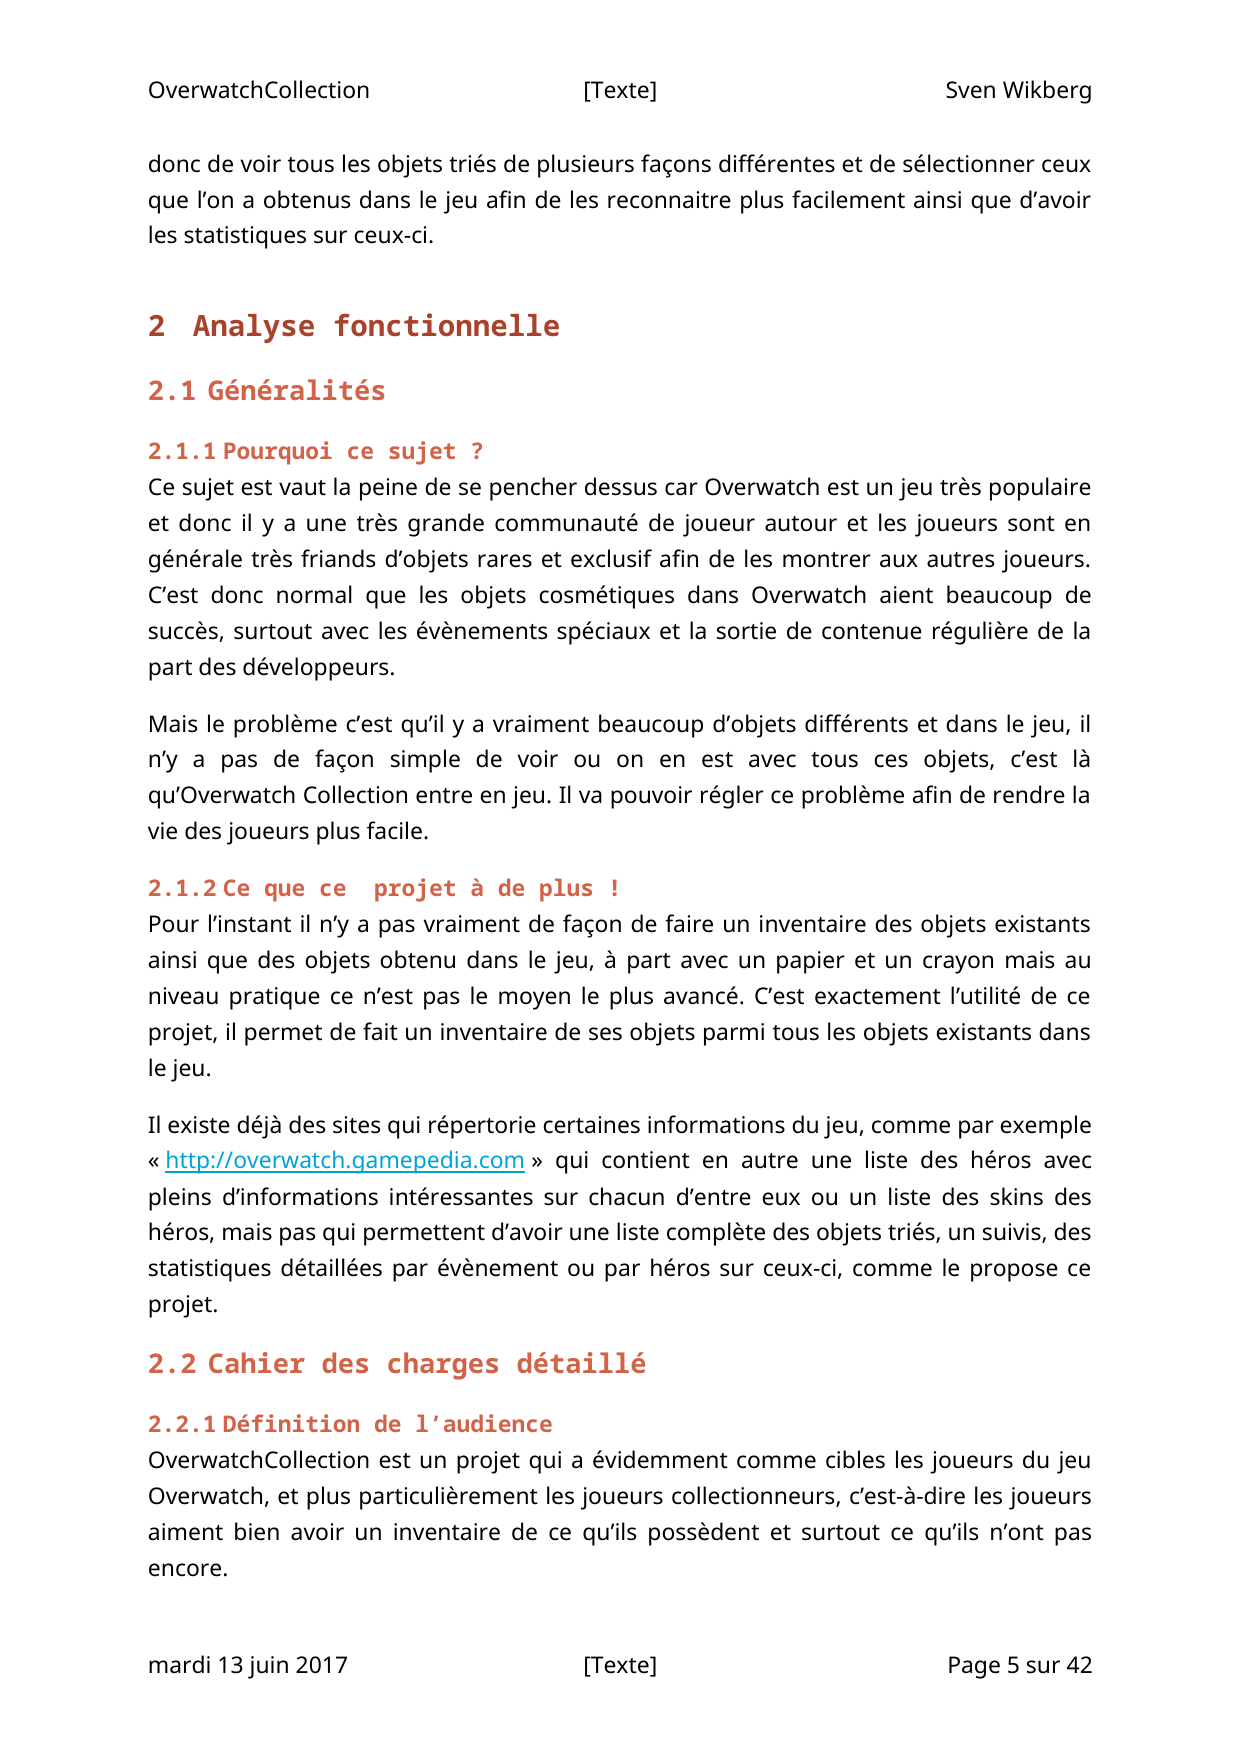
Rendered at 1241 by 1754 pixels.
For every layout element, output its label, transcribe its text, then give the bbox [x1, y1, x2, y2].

subtitle Généralités [148, 372, 1093, 409]
text Mais le problème c’est qu’il y a vraiment beaucoup d’objets différents et dans le jeu, il n’y a pas de façon simple de voir ou on en est avec tous ces objets, c’est là qu’Overwatch Collection entre en jeu. Il va pouvoir régler ce problème afin de rendre la vie des joueurs plus facile. [148, 707, 1093, 847]
subtitle Définition de l’audience [148, 1408, 1093, 1439]
subtitle Pourquoi ce sujet ? [148, 435, 1093, 466]
subtitle Analyse fonctionnelle [148, 305, 1093, 345]
text Ce sujet est vaut la peine de se pencher dessus car Overwatch est un jeu très populaire et donc il y a une très grande communauté de joueur autour et les joueurs sont en générale très friands d’objets rares et exclusif afin de les montrer aux autres joueurs. C’est donc normal que les objets cosmétiques dans Overwatch aient beaucoup de succès, surtout avec les évènements spéciaux et la sortie de contenue régulière de la part des développeurs. [148, 471, 1093, 682]
subtitle Ce que ce projet à de plus ! [148, 872, 1093, 903]
text Pour l’instant il n’y a pas vraiment de façon de faire un inventaire des objets existants ainsi que des objets obtenu dans le jeu, à part avec un papier et un crayon mais au niveau pratique ce n’est pas le moyen le plus avancé. C’est exactement l’utilité de ce projet, il permet de fait un inventaire de ses objets parmi tous les objets existants dans le jeu. [148, 908, 1093, 1083]
subtitle Cahier des charges détaillé [148, 1345, 1093, 1382]
text Il existe déjà des sites qui répertorie certaines informations du jeu, comme par exemple « http://overwatch.gamepedia.com » qui contient en autre une liste des héros avec pleins d’informations intéressantes sur chacun d’entre eux ou un liste des skins des héros, mais pas qui permettent d’avoir une liste complète des objets triés, un suivis, des statistiques détaillées par évènement ou par héros sur ceux-ci, comme le propose ce projet. [148, 1108, 1093, 1319]
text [148, 148, 1093, 251]
text OverwatchCollection est un projet qui a évidemment comme cibles les joueurs du jeu Overwatch, et plus particulièrement les joueurs collectionneurs, c’est-à-dire les joueurs aiment bien avoir un inventaire de ce qu’ils possèdent et surtout ce qu’ils n’ont pas encore. [148, 1444, 1093, 1583]
